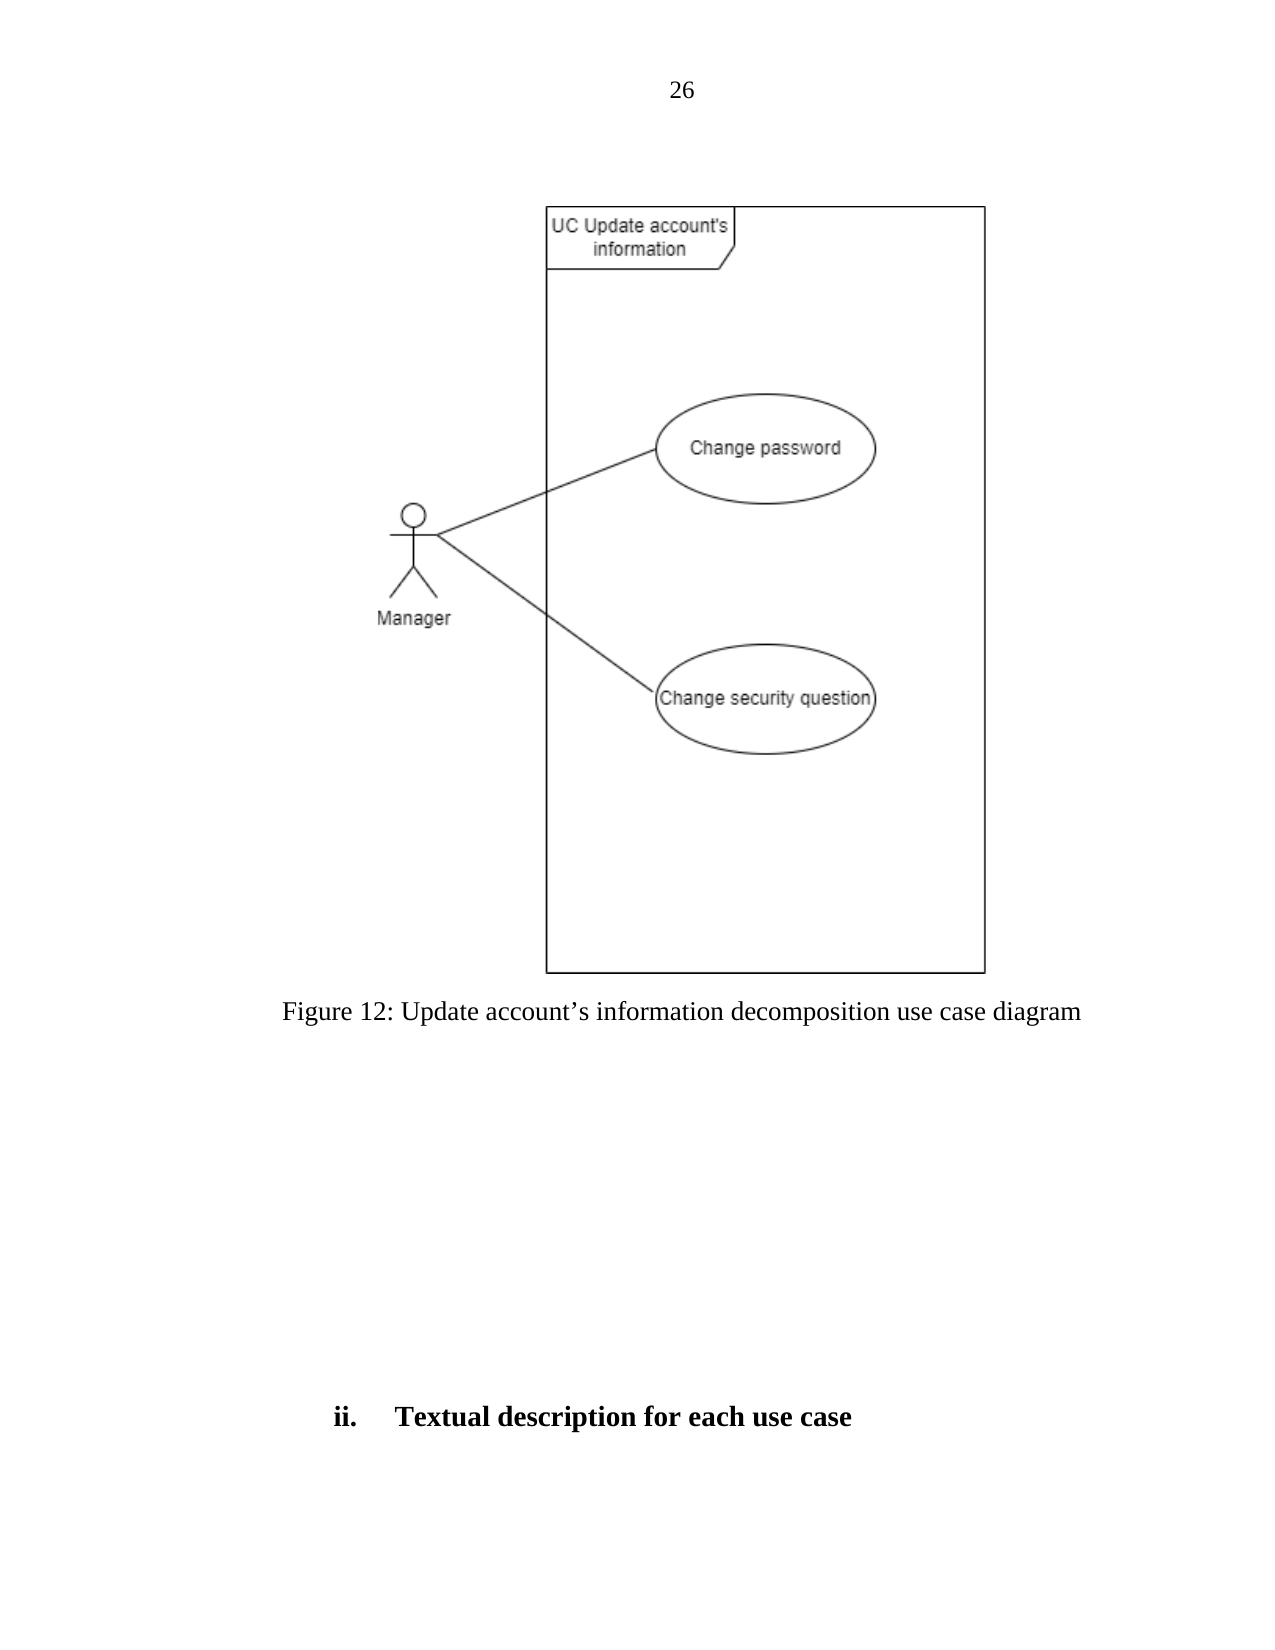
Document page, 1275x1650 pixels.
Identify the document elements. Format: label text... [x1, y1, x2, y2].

picture [377, 206, 986, 974]
list Textual description for each use case [357, 1399, 1157, 1432]
text Figure 12: Update account’s information decomposition use case diagram [207, 995, 1157, 1026]
